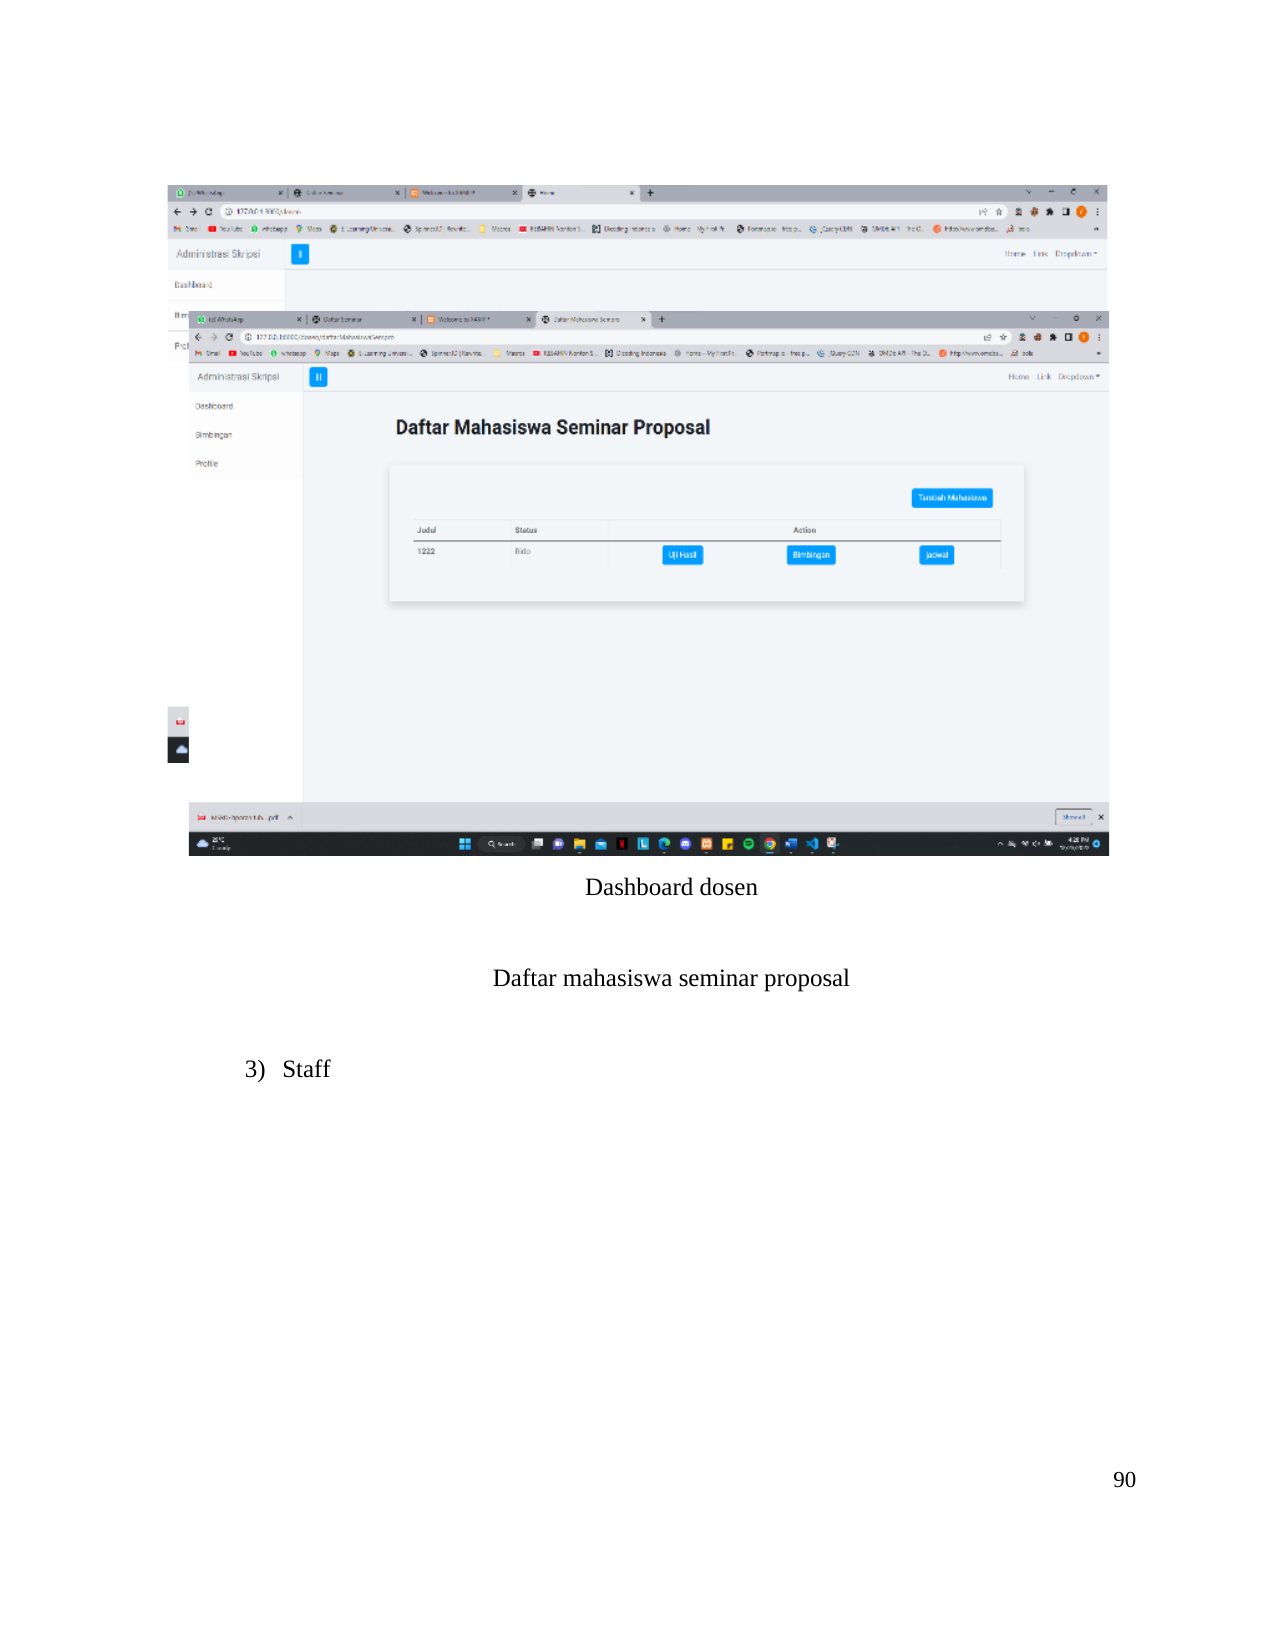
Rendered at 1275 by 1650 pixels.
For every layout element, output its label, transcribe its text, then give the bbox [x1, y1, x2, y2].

text Daftar mahasiswa seminar proposal [132, 963, 1136, 992]
picture [167, 185, 1110, 856]
list Staff [244, 1054, 1136, 1083]
